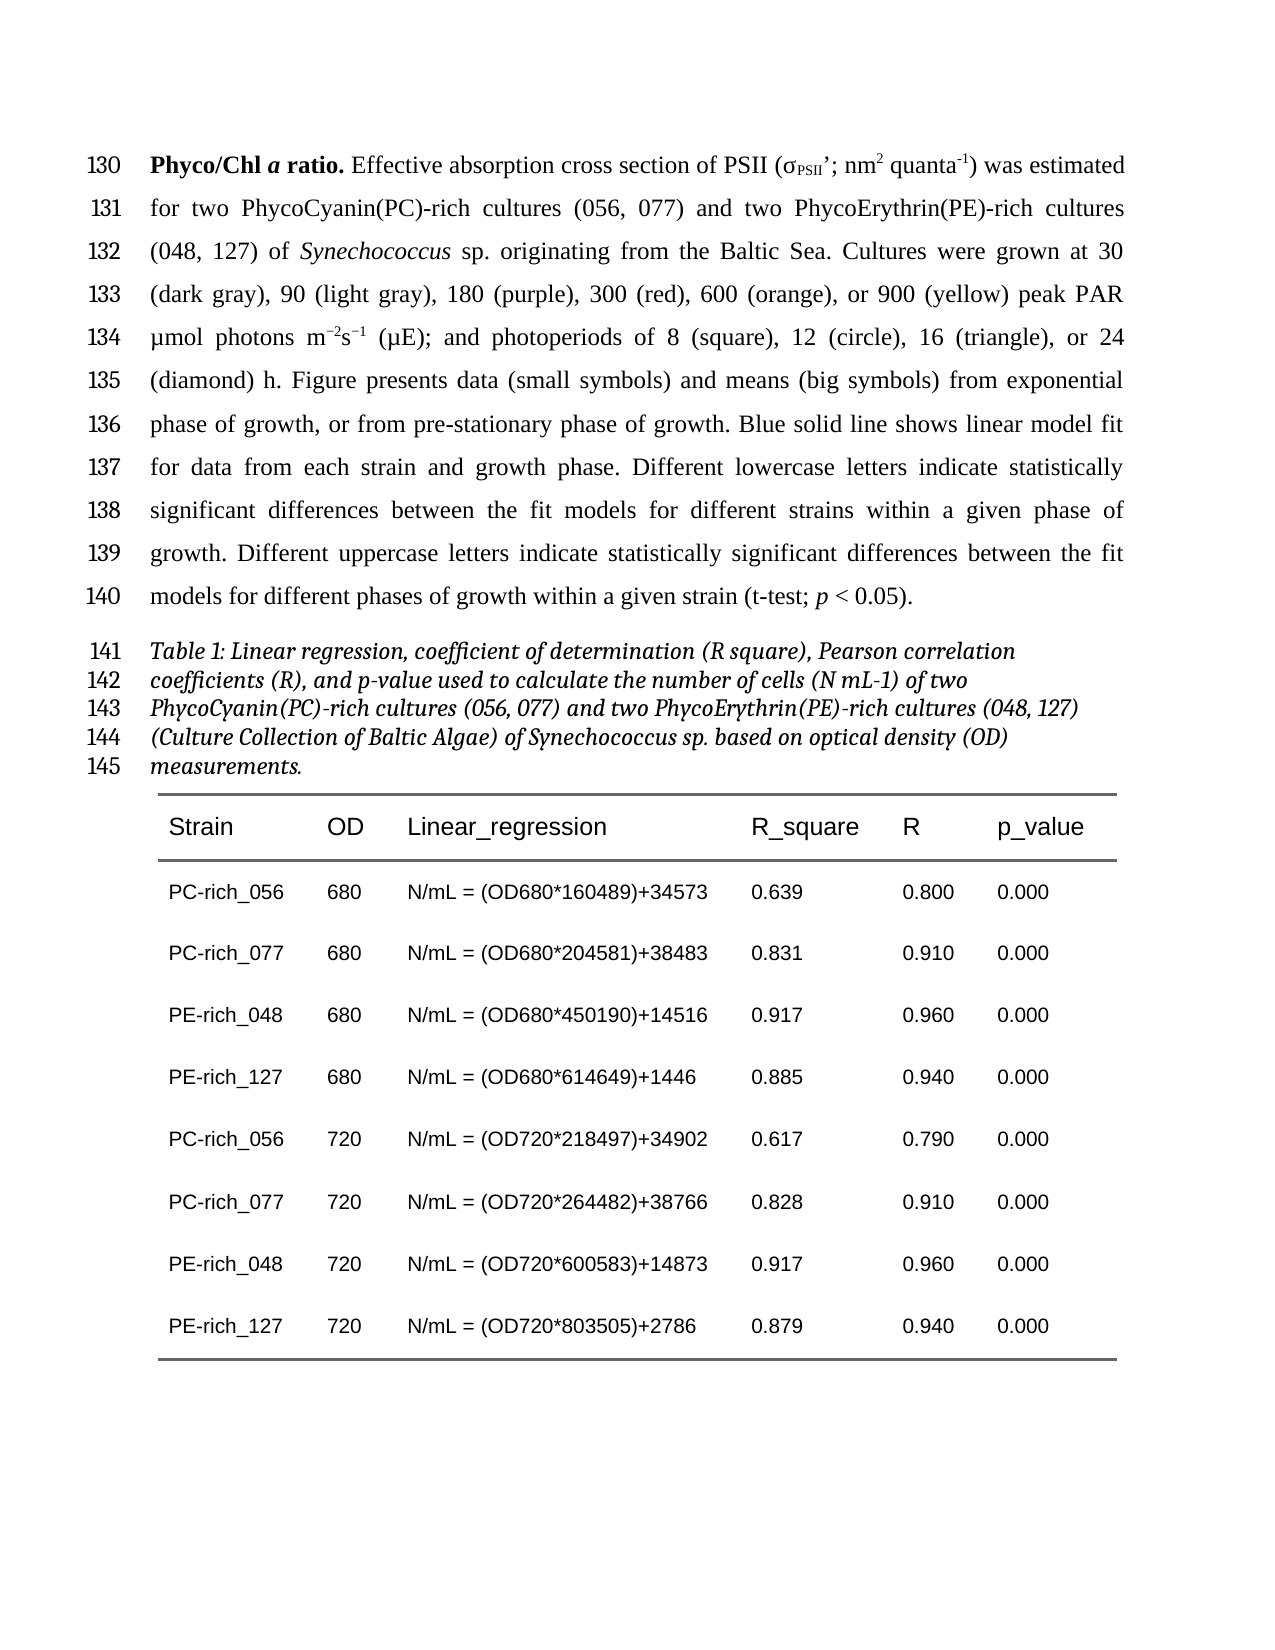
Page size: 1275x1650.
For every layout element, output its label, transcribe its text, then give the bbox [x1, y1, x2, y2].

table_cell 0.000 [987, 1108, 1117, 1171]
table_cell 680 [316, 921, 397, 984]
table_cell PE-rich_127 [158, 1046, 316, 1108]
table_cell 680 [316, 1046, 397, 1108]
table_cell 0.800 [892, 862, 987, 921]
table_cell PE-rich_048 [158, 1233, 316, 1295]
table_header R [892, 796, 987, 859]
table_cell PE-rich_127 [158, 1295, 316, 1357]
table_cell 0.917 [741, 984, 892, 1046]
table_cell 0.879 [741, 1295, 892, 1357]
table_cell PE-rich_048 [158, 984, 316, 1046]
table_cell 720 [316, 1171, 397, 1233]
table_cell 0.000 [987, 1046, 1117, 1108]
table_cell N/mL = (OD680*450190)+14516 [397, 984, 741, 1046]
table_cell 720 [316, 1233, 397, 1295]
table_cell 0.000 [987, 984, 1117, 1046]
table_cell 0.000 [987, 1233, 1117, 1295]
table_cell PC-rich_056 [158, 1108, 316, 1171]
table_header R_square [741, 796, 892, 859]
table_cell 0.000 [987, 921, 1117, 984]
table_cell PC-rich_077 [158, 921, 316, 984]
table_cell 720 [316, 1295, 397, 1357]
table_cell 0.960 [892, 984, 987, 1046]
table_cell 0.940 [892, 1046, 987, 1108]
table_header Strain [158, 796, 316, 859]
table_cell N/mL = (OD720*264482)+38766 [397, 1171, 741, 1233]
table_cell 0.910 [892, 1171, 987, 1233]
table_cell 0.831 [741, 921, 892, 984]
table_cell 0.000 [987, 862, 1117, 921]
table_cell N/mL = (OD680*160489)+34573 [397, 862, 741, 921]
table_cell 0.000 [987, 1171, 1117, 1233]
table_header OD [316, 796, 397, 859]
table_cell 0.885 [741, 1046, 892, 1108]
table_cell 0.940 [892, 1295, 987, 1357]
table_cell N/mL = (OD680*614649)+1446 [397, 1046, 741, 1108]
text Table 1: Linear regression, coefficient of determination (R square), Pearson correlation coefficients (R), and p-value used to calculate the number of cells (N mL-1) of two PhycoCyanin(PC)-rich cultures (056, 077) and two PhycoErythrin(PE)-rich cultures (048, 127) (Culture Collection of Baltic Algae) of Synechococcus sp. based on optical density (OD) measurements. [150, 637, 1125, 781]
table_cell N/mL = (OD720*600583)+14873 [397, 1233, 741, 1295]
table_header p_value [987, 796, 1117, 859]
table_header Linear_regression [397, 796, 741, 859]
table_cell 0.790 [892, 1108, 987, 1171]
table_cell PC-rich_077 [158, 1171, 316, 1233]
table_cell 0.960 [892, 1233, 987, 1295]
table_cell 0.639 [741, 862, 892, 921]
table_cell N/mL = (OD680*204581)+38483 [397, 921, 741, 984]
table_cell 0.828 [741, 1171, 892, 1233]
table_cell 720 [316, 1108, 397, 1171]
table_cell PC-rich_056 [158, 862, 316, 921]
table_cell 680 [316, 862, 397, 921]
table_cell N/mL = (OD720*803505)+2786 [397, 1295, 741, 1357]
table_cell 0.917 [741, 1233, 892, 1295]
table_cell 0.910 [892, 921, 987, 984]
table_cell 680 [316, 984, 397, 1046]
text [150, 150, 1125, 610]
table_cell 0.000 [987, 1295, 1117, 1357]
table_cell 0.617 [741, 1108, 892, 1171]
table_cell N/mL = (OD720*218497)+34902 [397, 1108, 741, 1171]
